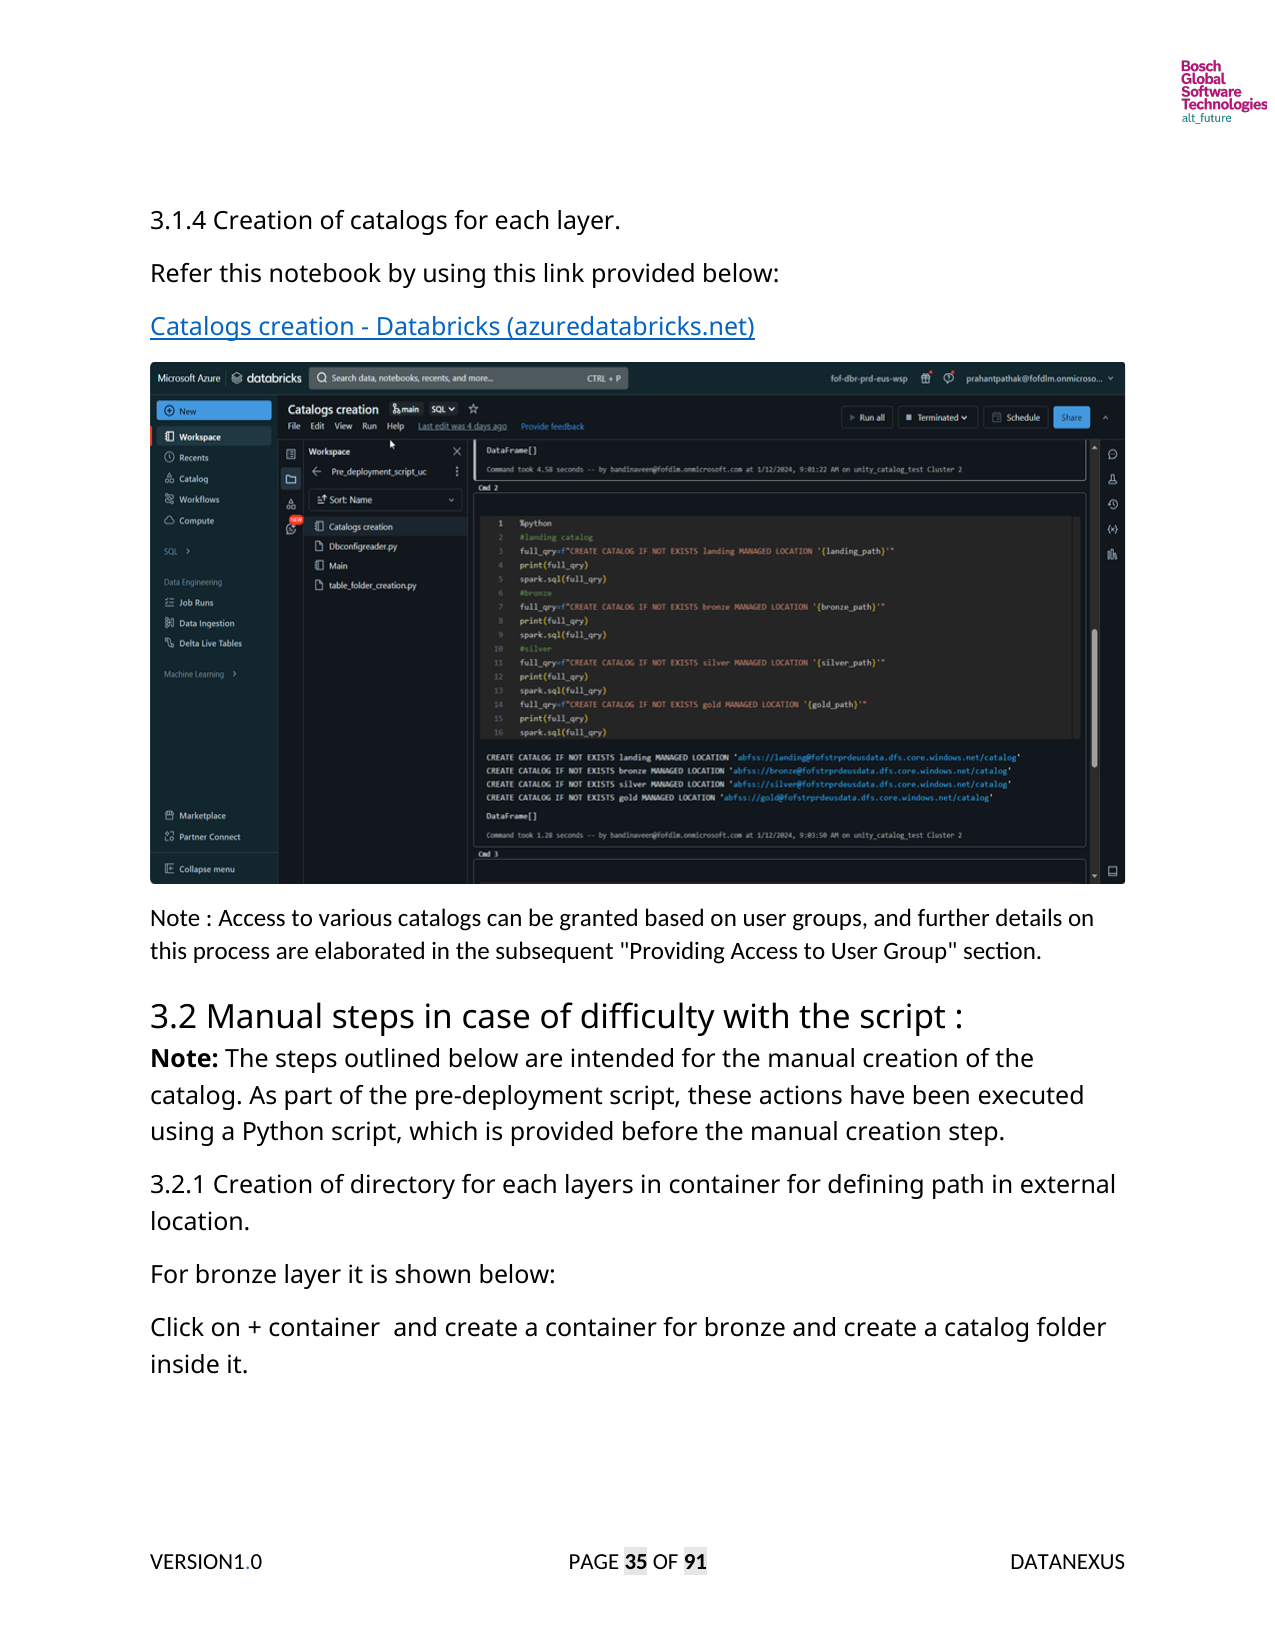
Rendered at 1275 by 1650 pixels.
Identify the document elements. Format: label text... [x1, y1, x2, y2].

text For bronze layer it is shown below: [150, 1257, 1125, 1291]
picture [1181, 60, 1268, 124]
text Click on + container and create a container for bronze and create a catalog folder inside it. [150, 1310, 1125, 1380]
text 3.2 Manual steps in case of difficulty with the script : [150, 992, 1125, 1038]
text Catalogs creation - Databricks (azuredatabricks.net) [150, 309, 1125, 343]
text Note : Access to various catalogs can be granted based on user groups, and further details on this process are elaborated in the subsequent "Providing Access to User Group" section. [150, 902, 1125, 965]
picture [150, 362, 1125, 884]
text 3.1.4 Creation of catalogs for each layer. [150, 203, 1125, 237]
text Note: The steps outlined below are intended for the manual creation of the catalog. As part of the pre-deployment script, these actions have been executed using a Python script, which is provided before the manual creation step. [150, 1041, 1125, 1148]
text 3.2.1 Creation of directory for each layers in container for defining path in external location. [150, 1167, 1125, 1238]
text Refer this notebook by using this link provided below: [150, 256, 1125, 290]
